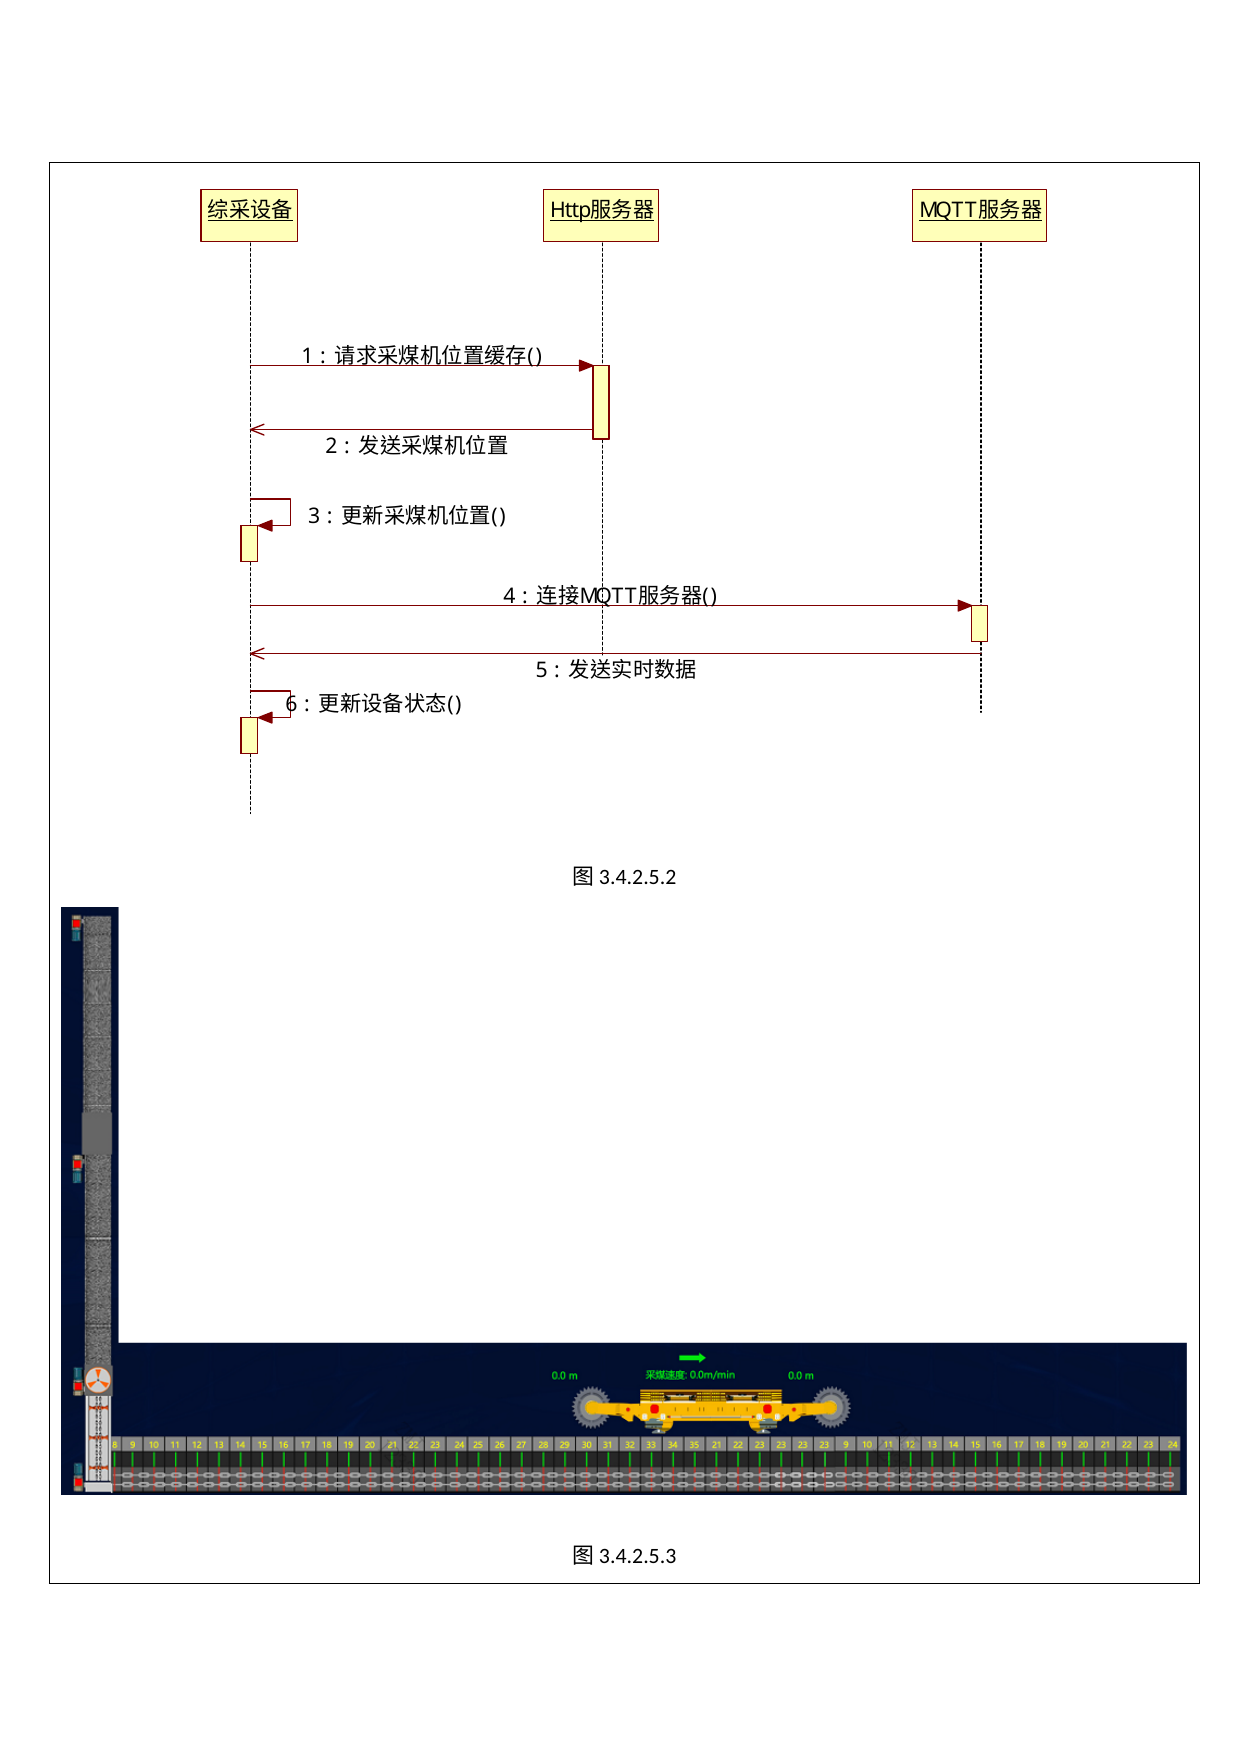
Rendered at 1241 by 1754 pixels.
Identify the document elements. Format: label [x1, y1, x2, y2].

table_cell [50, 163, 1199, 1583]
picture [61, 907, 1188, 1495]
